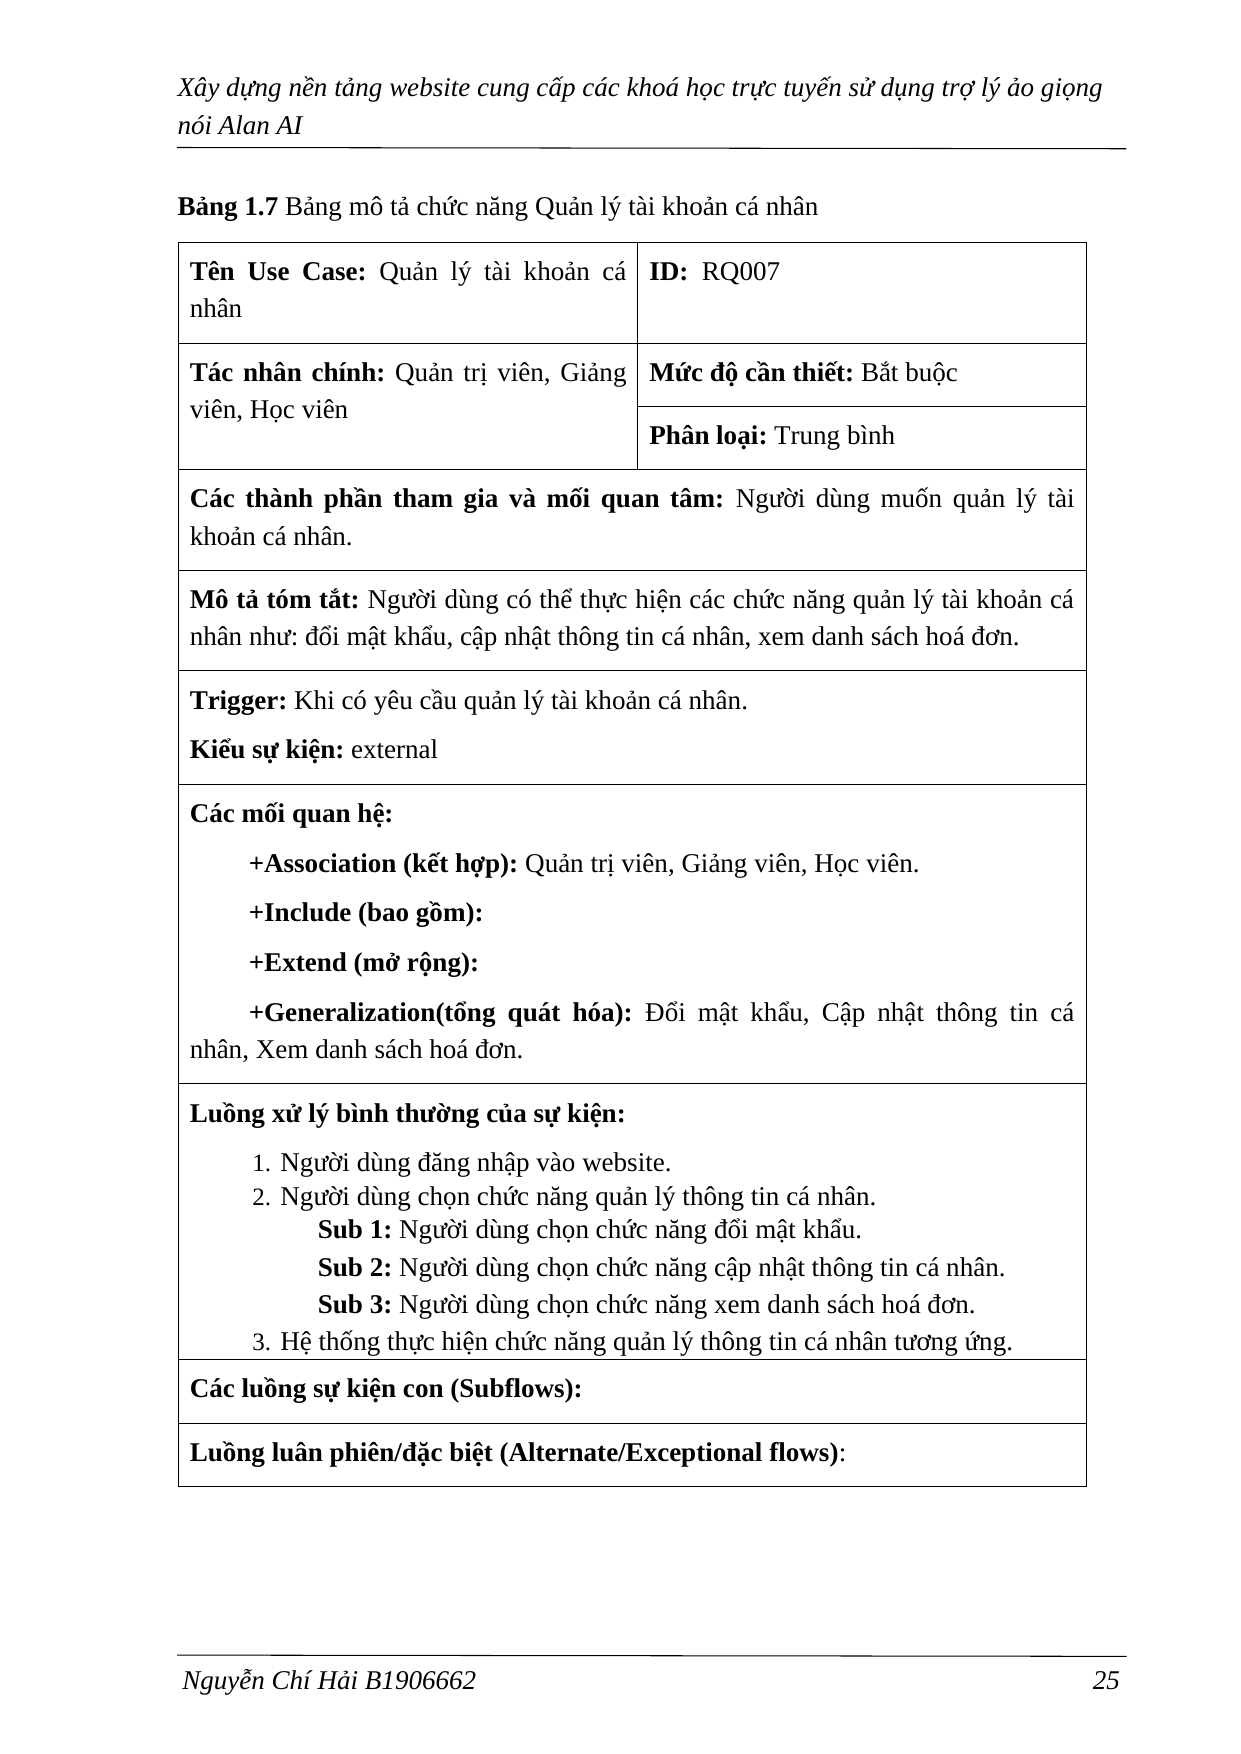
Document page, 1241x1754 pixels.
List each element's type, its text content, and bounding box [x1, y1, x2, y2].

table_cell Tác nhân chính: Quản trị viên, Giảng viên, Học viên [179, 344, 637, 469]
table_cell Trigger: Khi có yêu cầu quản lý tài khoản cá nhân. Kiểu sự kiện: external [179, 671, 1086, 783]
table_cell Luồng xử lý bình thường của sự kiện: Người dùng đăng nhập vào website. Người dùng chọn chức năng quản lý thông tin cá nhân. Sub 1: Người dùng chọn chức năng đổi mật khẩu. Sub 2: Người dùng chọn chức năng cập nhật thông tin cá nhân. Sub 3: Người dùng chọn chức năng xem danh sách hoá đơn. Hệ thống thực hiện chức năng quản lý thông tin cá nhân tương ứng. [179, 1084, 1086, 1359]
table_cell Mô tả tóm tắt: Người dùng có thể thực hiện các chức năng quản lý tài khoản cá nhân như: đổi mật khẩu, cập nhật thông tin cá nhân, xem danh sách hoá đơn. [179, 571, 1086, 670]
table_header ID: RQ007 [638, 243, 1086, 342]
table_header Tên Use Case: Quản lý tài khoản cá nhân [179, 243, 637, 342]
text Bảng 1.7 Bảng mô tả chức năng Quản lý tài khoản cá nhân [177, 190, 1122, 221]
table_cell Các luồng sự kiện con (Subflows): [179, 1360, 1086, 1422]
table_cell Luồng luân phiên/đặc biệt (Alternate/Exceptional flows): [179, 1424, 1086, 1486]
table_cell Các thành phần tham gia và mối quan tâm: Người dùng muốn quản lý tài khoản cá nhân. [179, 470, 1086, 570]
table_cell Các mối quan hệ: +Association (kết hợp): Quản trị viên, Giảng viên, Học viên. +Include (bao gồm): +Extend (mở rộng): +Generalization(tổng quát hóa): Đổi mật khẩu, Cập nhật thông tin cá nhân, Xem danh sách hoá đơn. [179, 785, 1086, 1083]
table_cell Phân loại: Trung bình [638, 407, 1086, 469]
table_cell Mức độ cần thiết: Bắt buộc [638, 344, 1086, 406]
